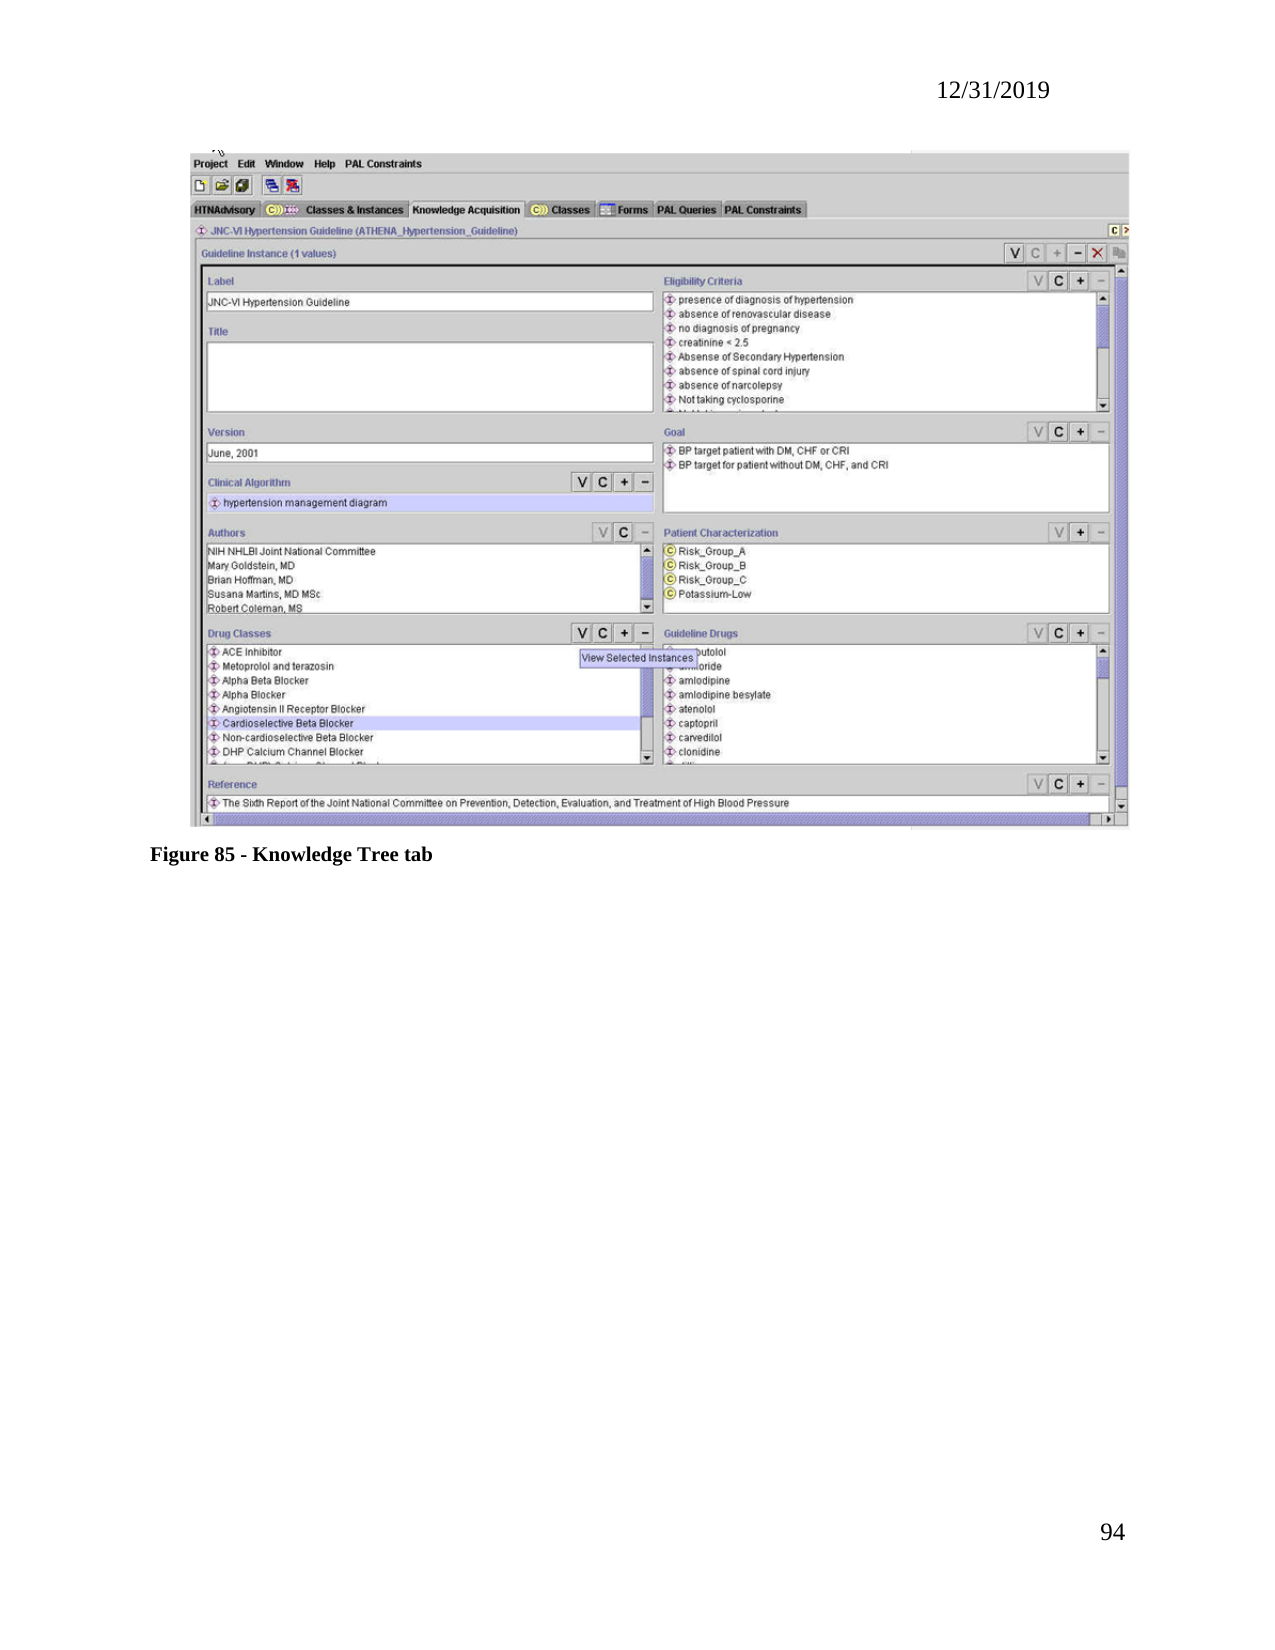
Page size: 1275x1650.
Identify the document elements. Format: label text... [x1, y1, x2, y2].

picture [187, 150, 1130, 830]
text Figure 85 - Knowledge Tree tab [150, 842, 1125, 866]
